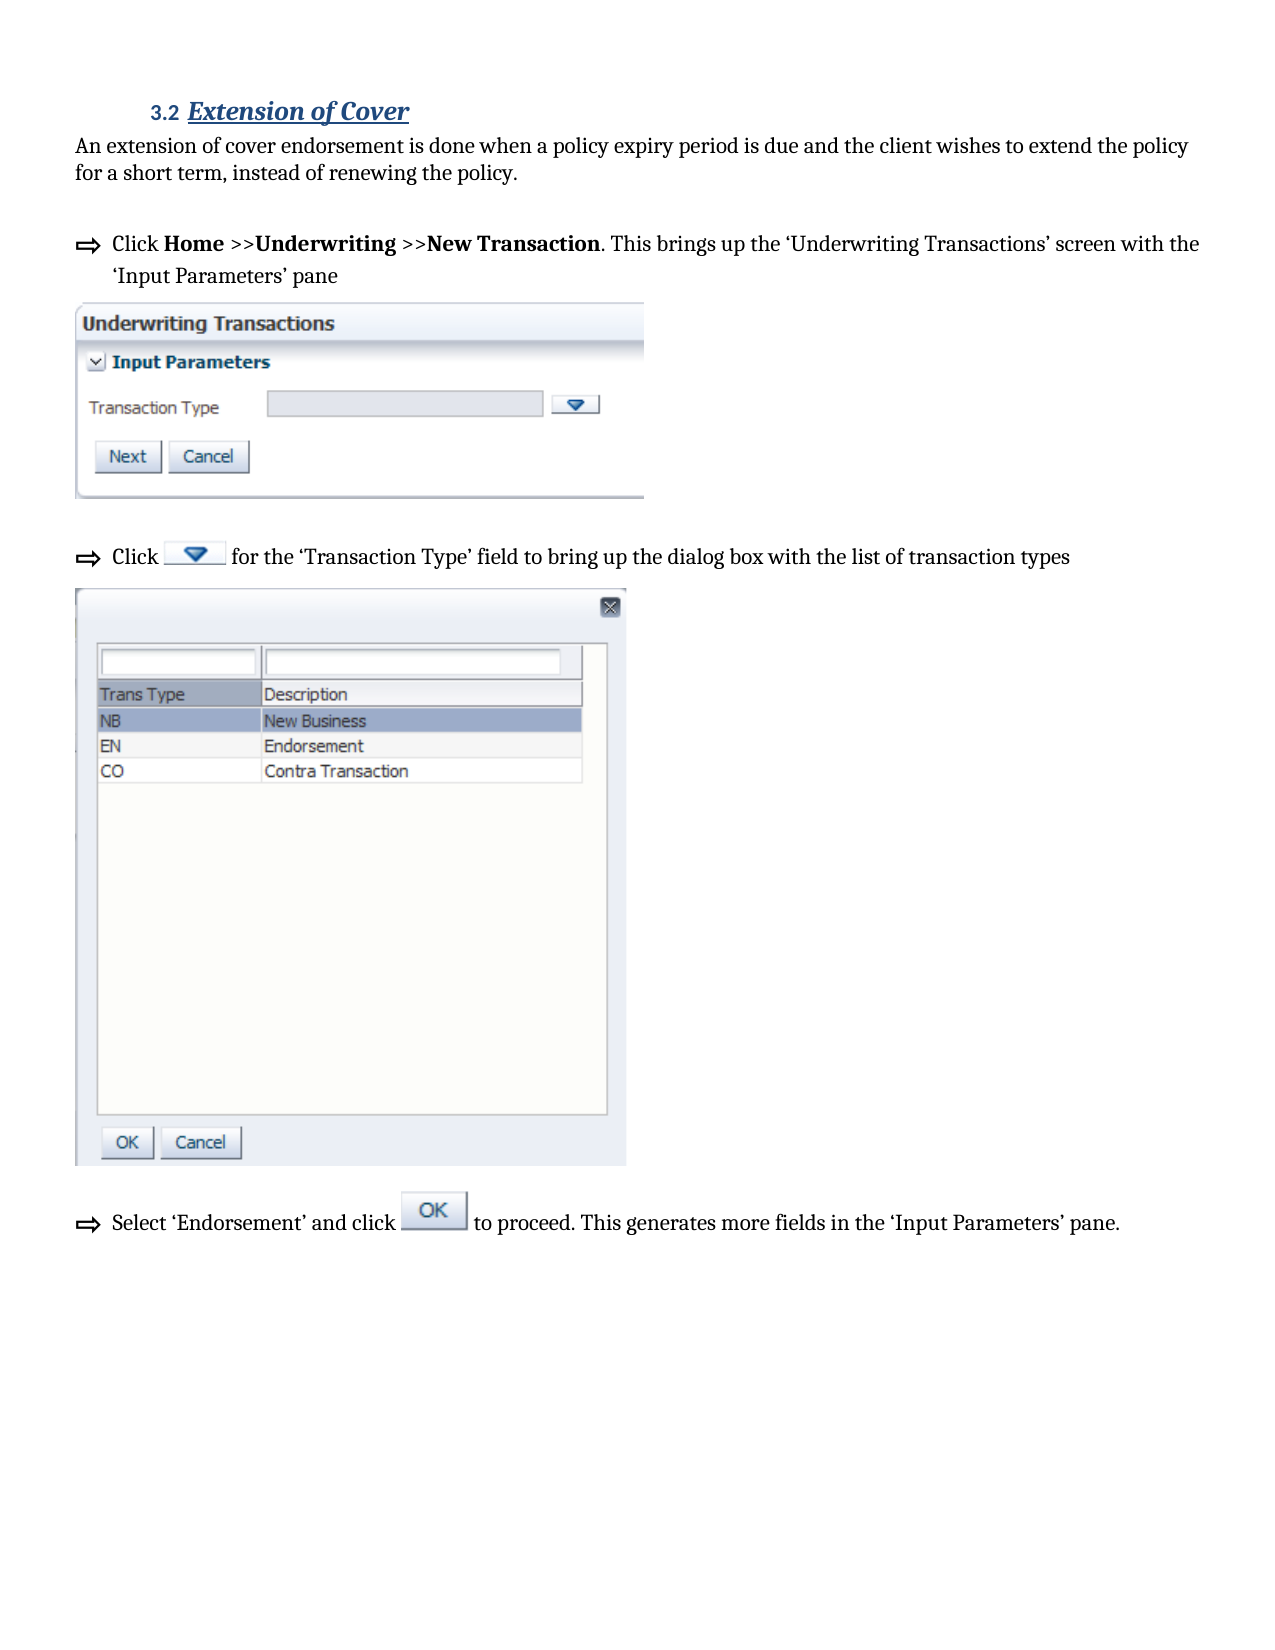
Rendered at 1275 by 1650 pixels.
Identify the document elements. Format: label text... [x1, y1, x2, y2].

picture [75, 588, 627, 1166]
picture [163, 540, 227, 565]
list Click for the ‘Transaction Type’ field to bring up the dialog box with the list of transaction types [75, 511, 1200, 576]
text An extension of cover endorsement is done when a policy expiry period is due and the client wishes to extend the policy for a short term, instead of renewing the policy. [75, 133, 1200, 186]
list Select ‘Endorsement’ and click to proceed. This generates more fields in the ‘Input Parameters’ pane. [75, 1178, 1200, 1242]
list Click Home >>Underwriting >>New Transaction. This brings up the ‘Underwriting Transactions’ screen with the ‘Input Parameters’ pane [75, 198, 1200, 289]
picture [401, 1191, 469, 1231]
picture [75, 302, 644, 499]
list Extension of Cover [150, 96, 1200, 127]
